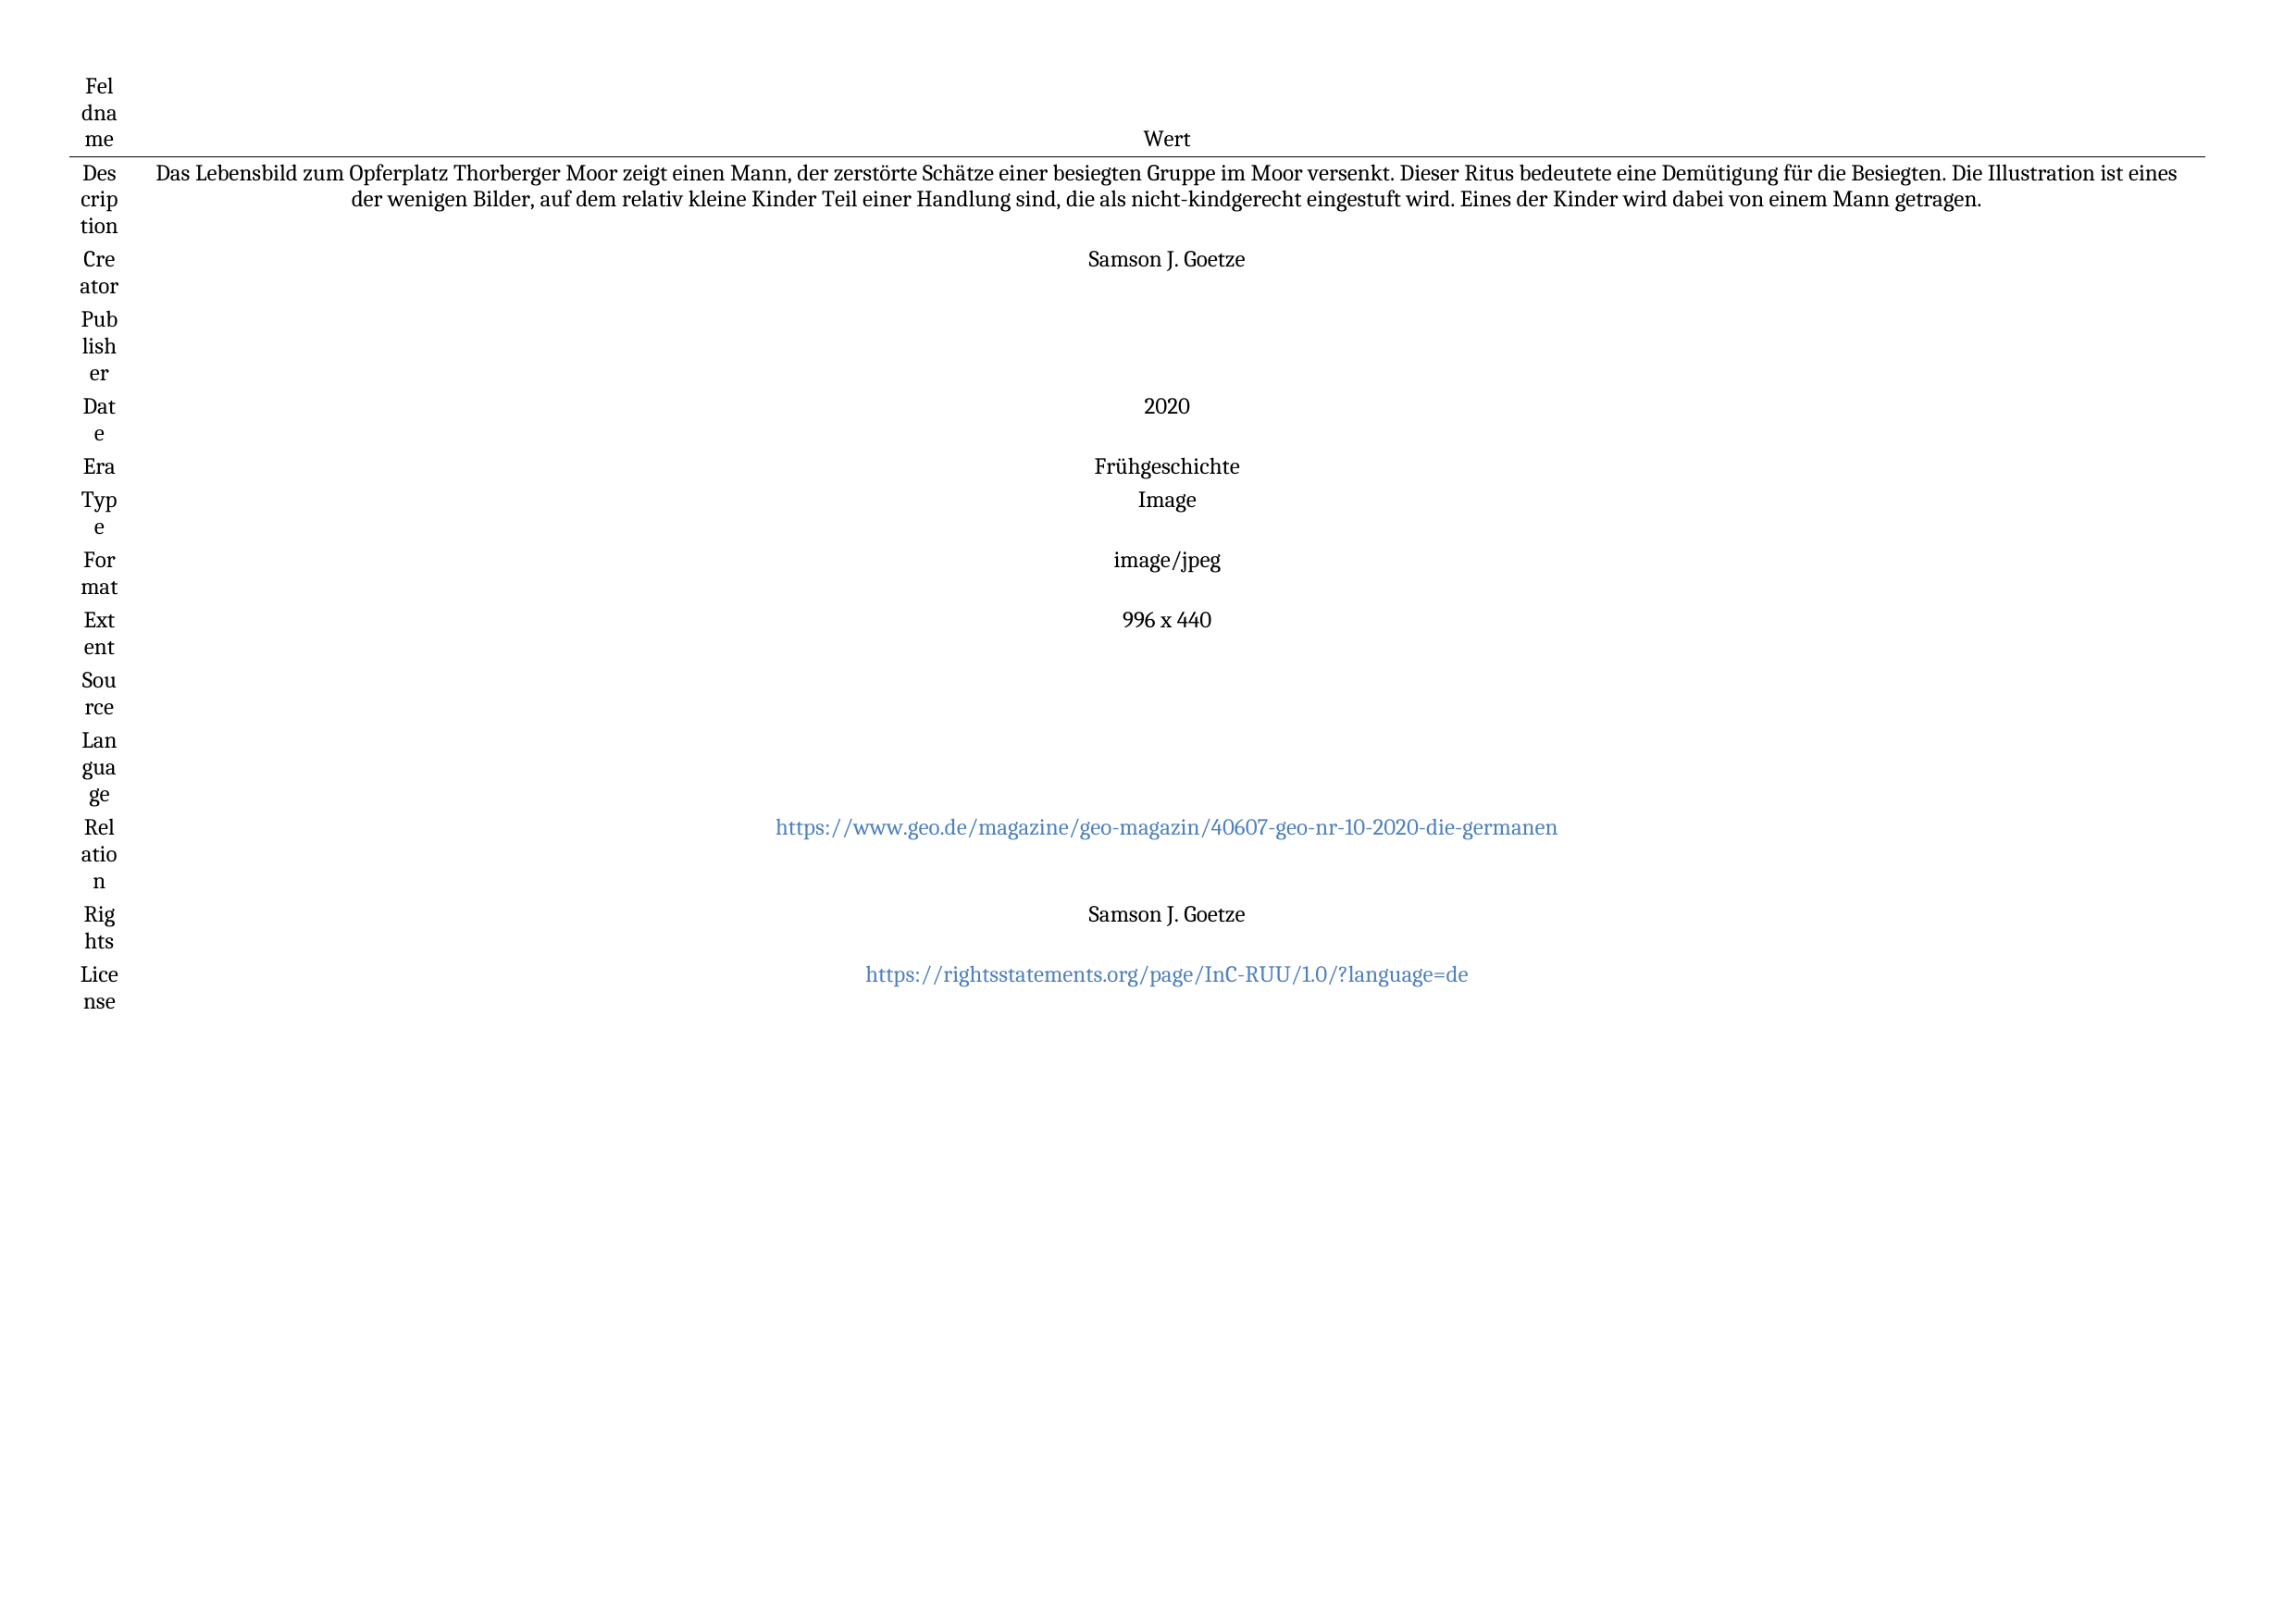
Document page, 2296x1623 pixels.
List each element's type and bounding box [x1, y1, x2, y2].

table_header [59, 69, 2215, 1045]
